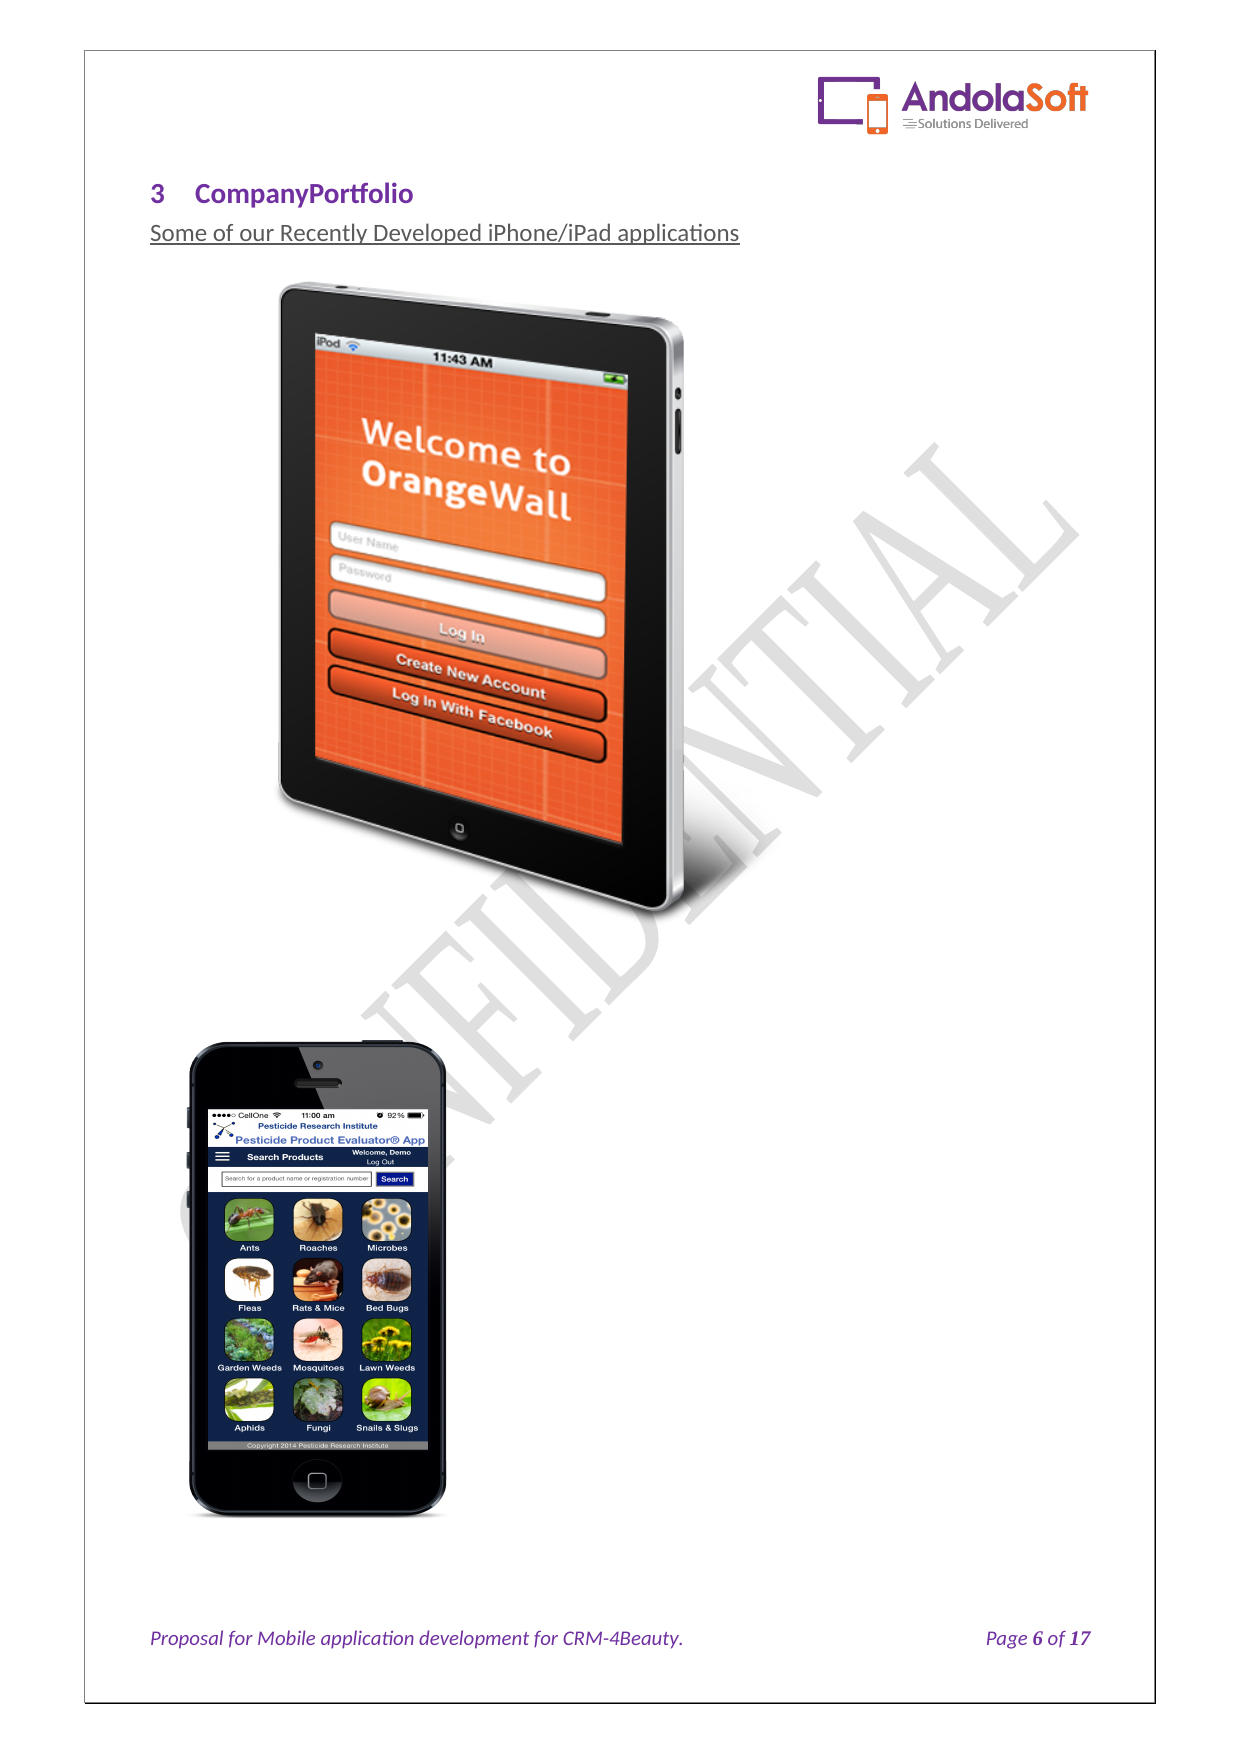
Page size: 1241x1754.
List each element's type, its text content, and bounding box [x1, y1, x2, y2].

text Some of our Recently Developed iPhone/iPad applications [150, 217, 1089, 247]
picture [816, 73, 1090, 139]
picture [150, 1016, 489, 1552]
picture [150, 277, 800, 928]
subtitle CompanyPortfolio [150, 175, 1089, 211]
